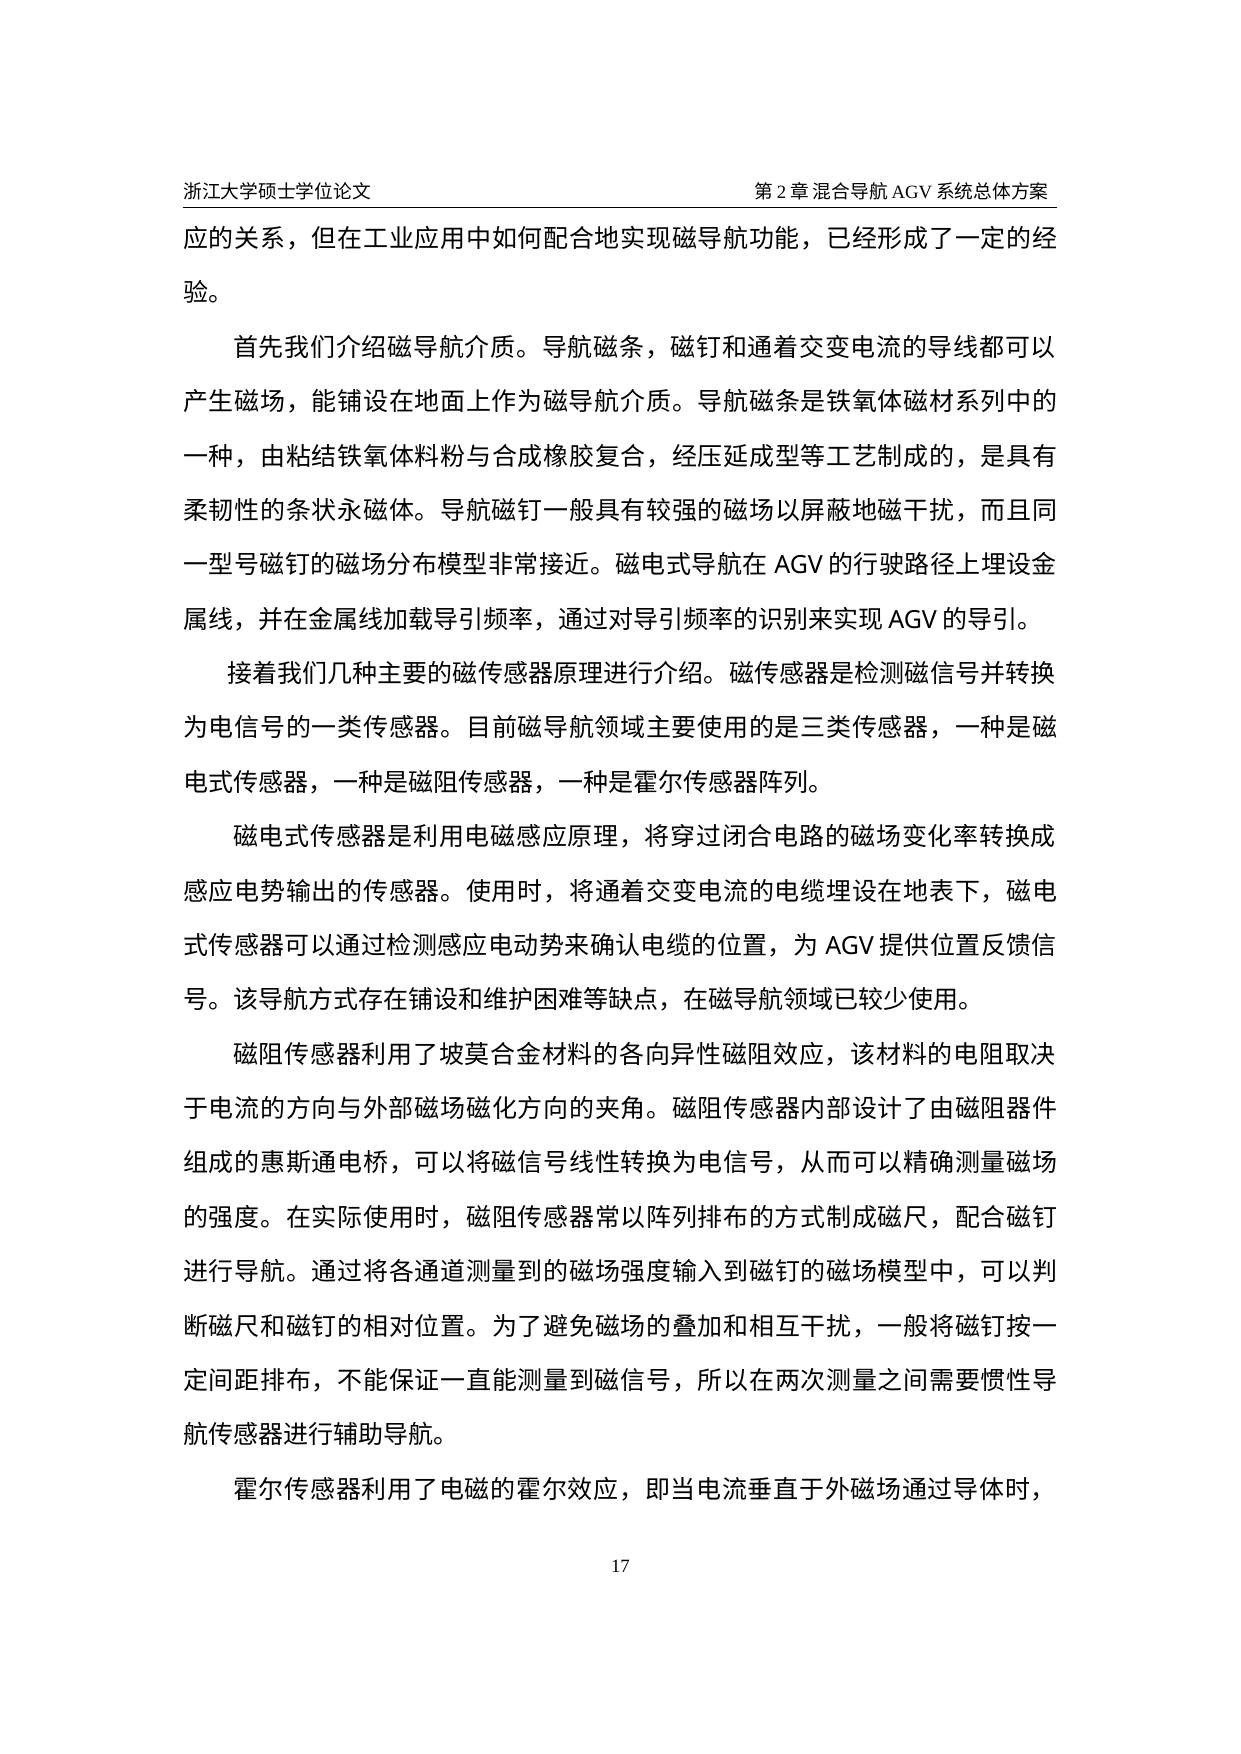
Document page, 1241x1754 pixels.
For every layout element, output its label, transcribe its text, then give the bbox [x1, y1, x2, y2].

text 首先我们介绍磁导航介质。导航磁条，磁钉和通着交变电流的导线都可以产生磁场，能铺设在地面上作为磁导航介质。导航磁条是铁氧体磁材系列中的一种，由粘结铁氧体料粉与合成橡胶复合，经压延成型等工艺制成的，是具有柔韧性的条状永磁体。导航磁钉一般具有较强的磁场以屏蔽地磁干扰，而且同一型号磁钉的磁场分布模型非常接近。磁电式导航在AGV的行驶路径上埋设金属线，并在金属线加载导引频率，通过对导引频率的识别来实现AGV的导引。 [183, 327, 1057, 635]
text 接着我们几种主要的磁传感器原理进行介绍。磁传感器是检测磁信号并转换为电信号的一类传感器。目前磁导航领域主要使用的是三类传感器，一种是磁电式传感器，一种是磁阻传感器，一种是霍尔传感器阵列。 [183, 653, 1057, 798]
text 磁电式传感器是利用电磁感应原理，将穿过闭合电路的磁场变化率转换成感应电势输出的传感器。使用时，将通着交变电流的电缆埋设在地表下，磁电式传感器可以通过检测感应电动势来确认电缆的位置，为AGV提供位置反馈信号。该导航方式存在铺设和维护困难等缺点，在磁导航领域已较少使用。 [183, 817, 1057, 1016]
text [183, 1469, 1057, 1505]
text 磁阻传感器利用了坡莫合金材料的各向异性磁阻效应，该材料的电阻取决于电流的方向与外部磁场磁化方向的夹角。磁阻传感器内部设计了由磁阻器件组成的惠斯通电桥，可以将磁信号线性转换为电信号，从而可以精确测量磁场的强度。在实际使用时，磁阻传感器常以阵列排布的方式制成磁尺，配合磁钉进行导航。通过将各通道测量到的磁场强度输入到磁钉的磁场模型中，可以判断磁尺和磁钉的相对位置。为了避免磁场的叠加和相互干扰，一般将磁钉按一定间距排布，不能保证一直能测量到磁信号，所以在两次测量之间需要惯性导航传感器进行辅助导航。 [183, 1034, 1057, 1451]
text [183, 218, 1057, 309]
